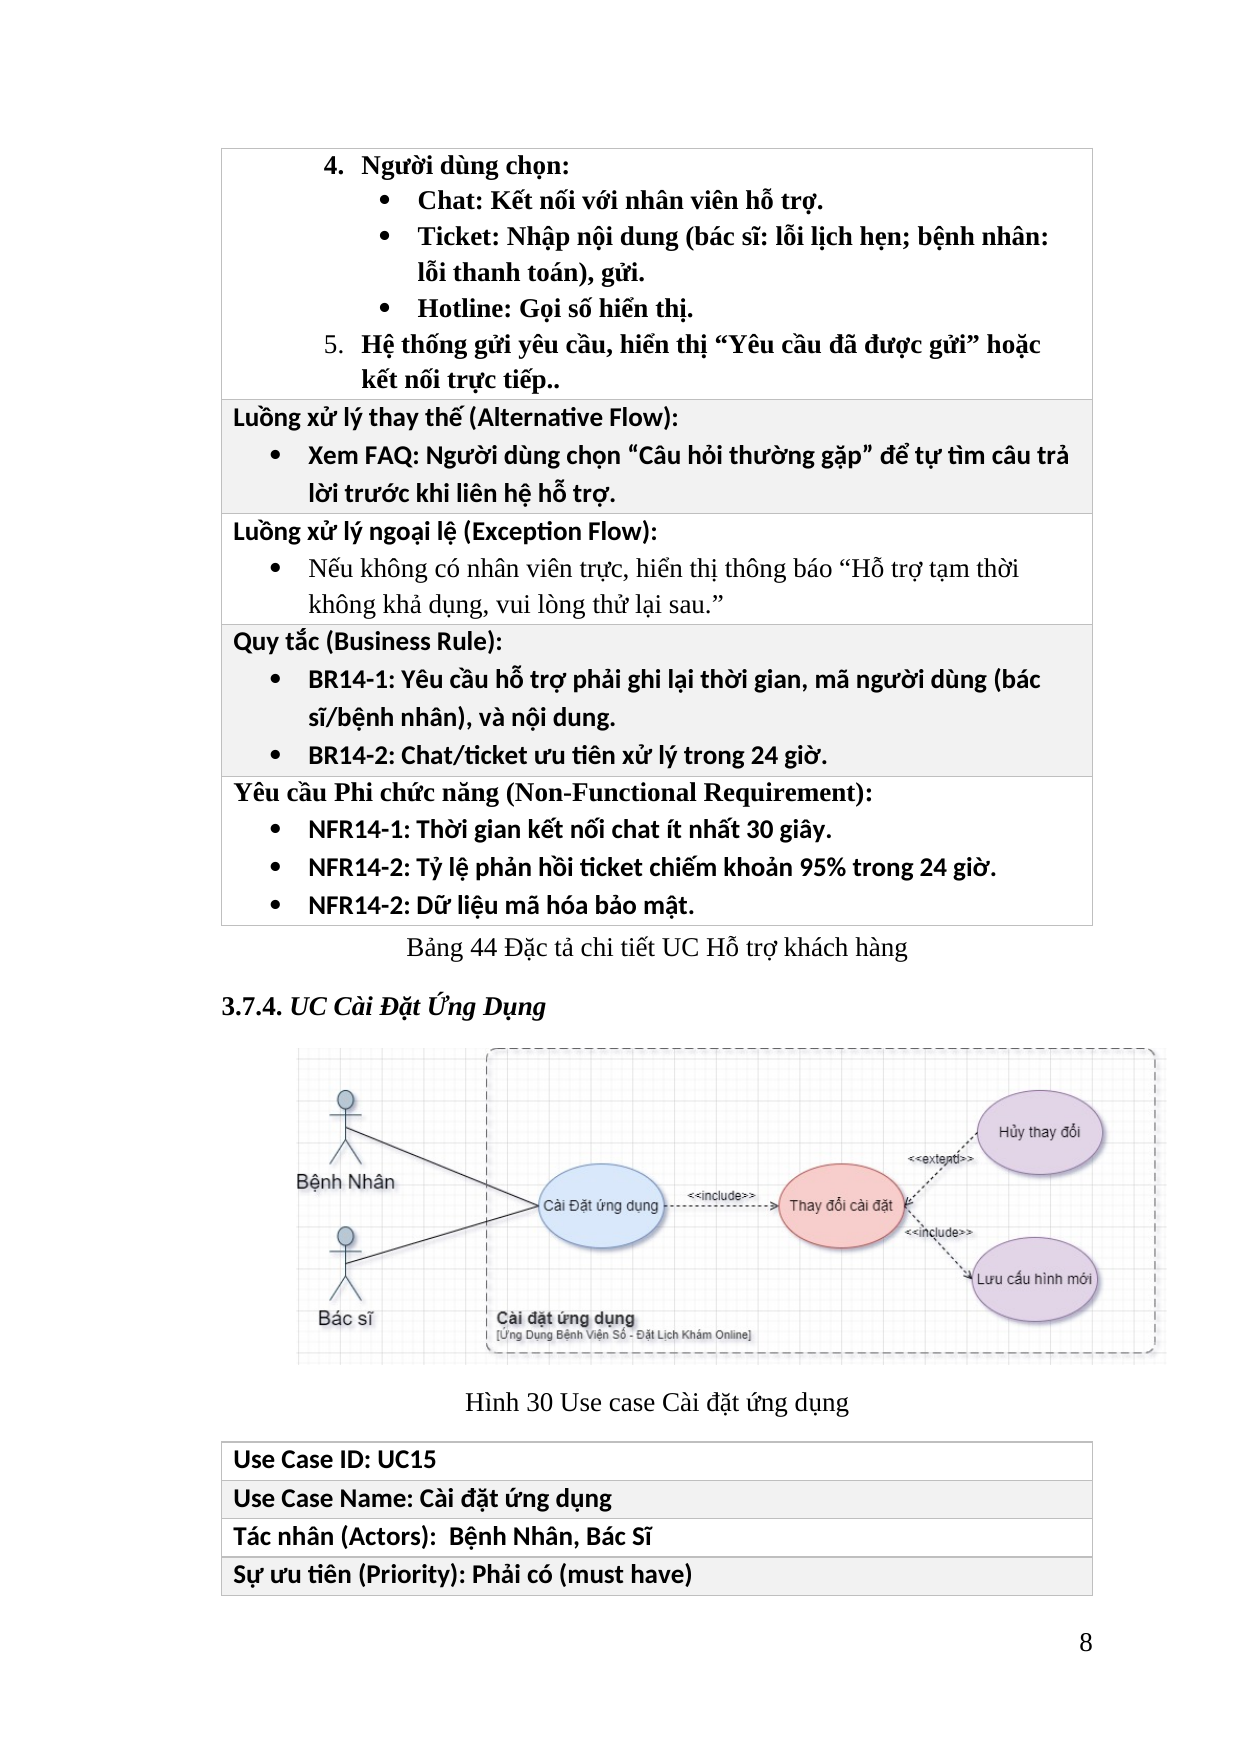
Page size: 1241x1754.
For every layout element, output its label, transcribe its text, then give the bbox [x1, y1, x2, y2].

picture [296, 1048, 1167, 1365]
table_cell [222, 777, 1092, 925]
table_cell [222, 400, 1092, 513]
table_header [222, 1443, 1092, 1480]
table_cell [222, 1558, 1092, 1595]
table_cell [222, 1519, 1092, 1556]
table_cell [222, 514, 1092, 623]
subtitle UC Cài Đặt Ứng Dụng [221, 990, 1092, 1021]
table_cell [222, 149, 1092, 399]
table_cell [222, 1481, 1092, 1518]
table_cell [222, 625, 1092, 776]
